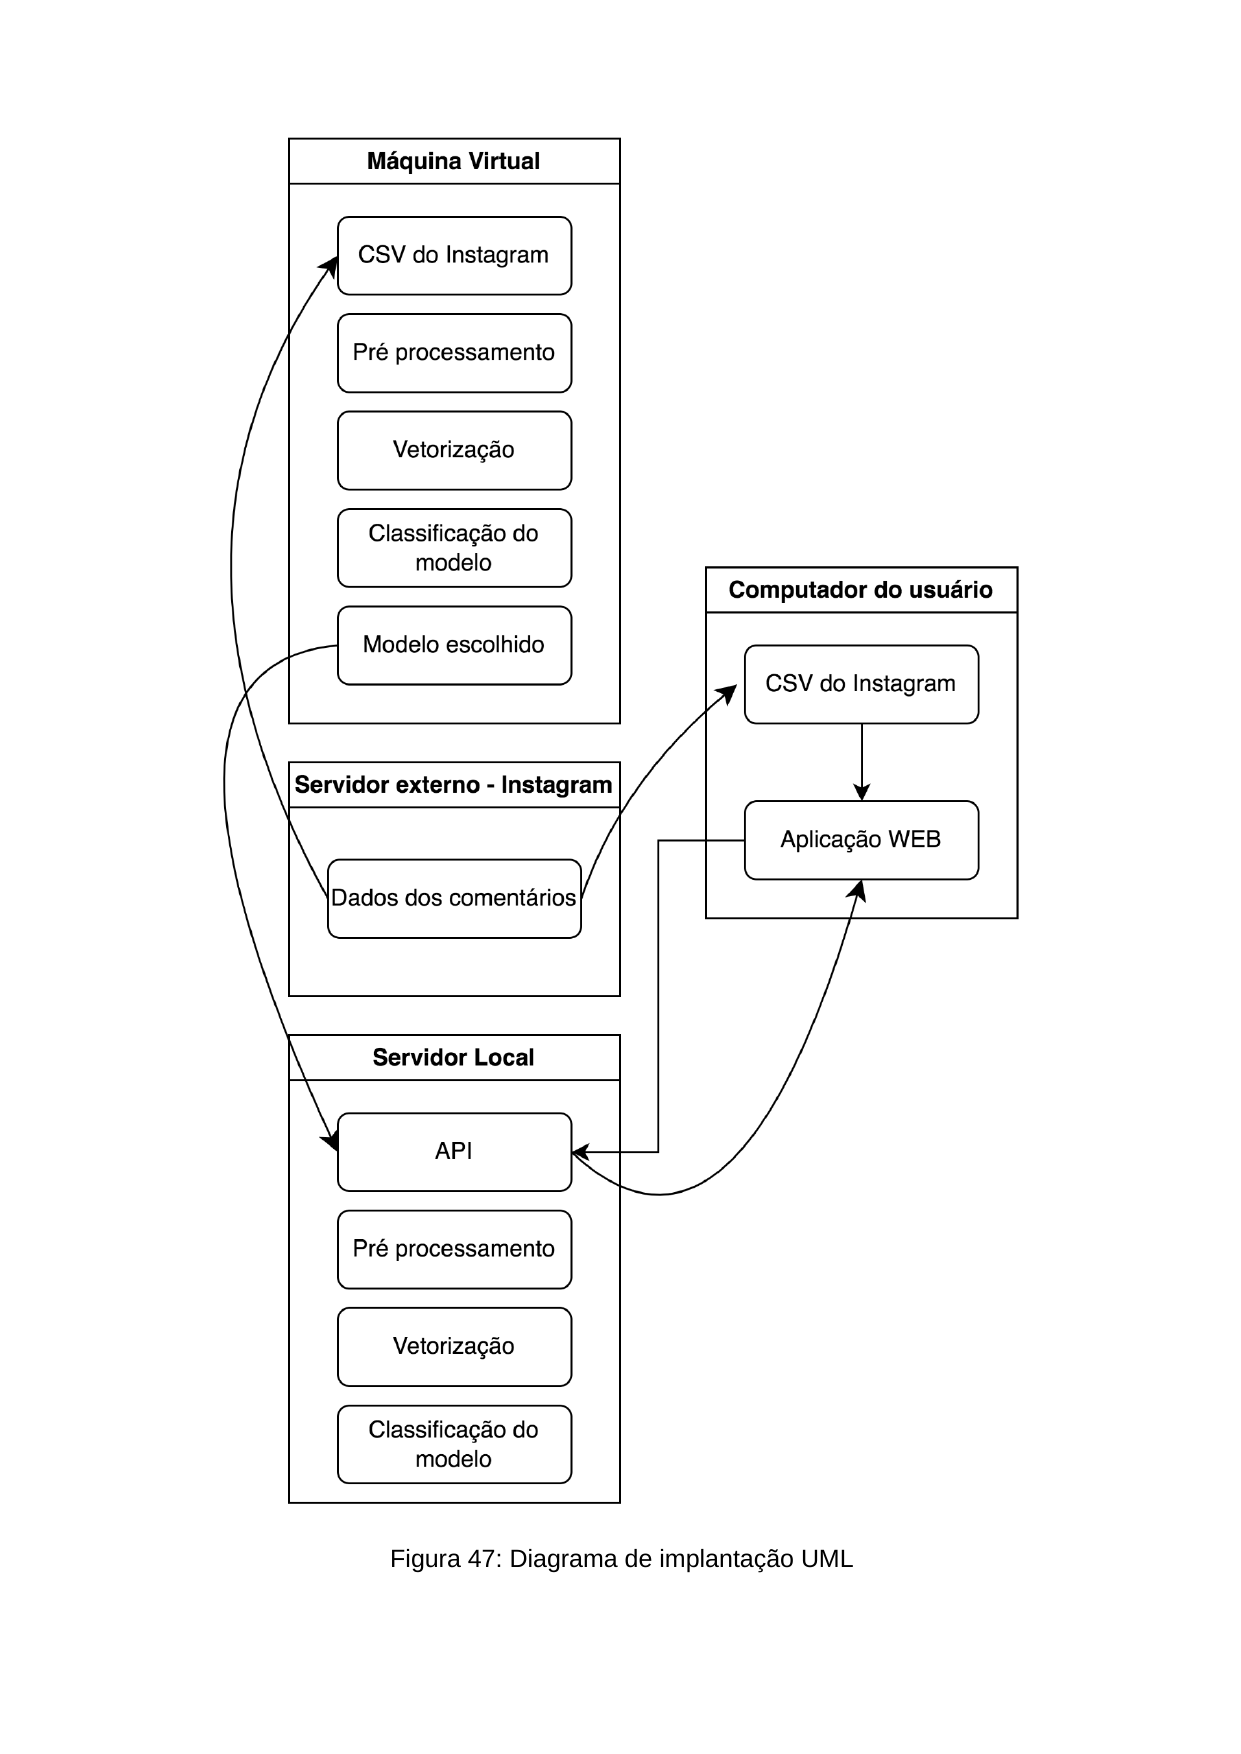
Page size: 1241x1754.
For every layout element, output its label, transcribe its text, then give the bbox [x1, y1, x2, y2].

picture [204, 118, 1040, 1523]
text Figura 47: Diagrama de implantação UML [122, 1543, 1122, 1572]
